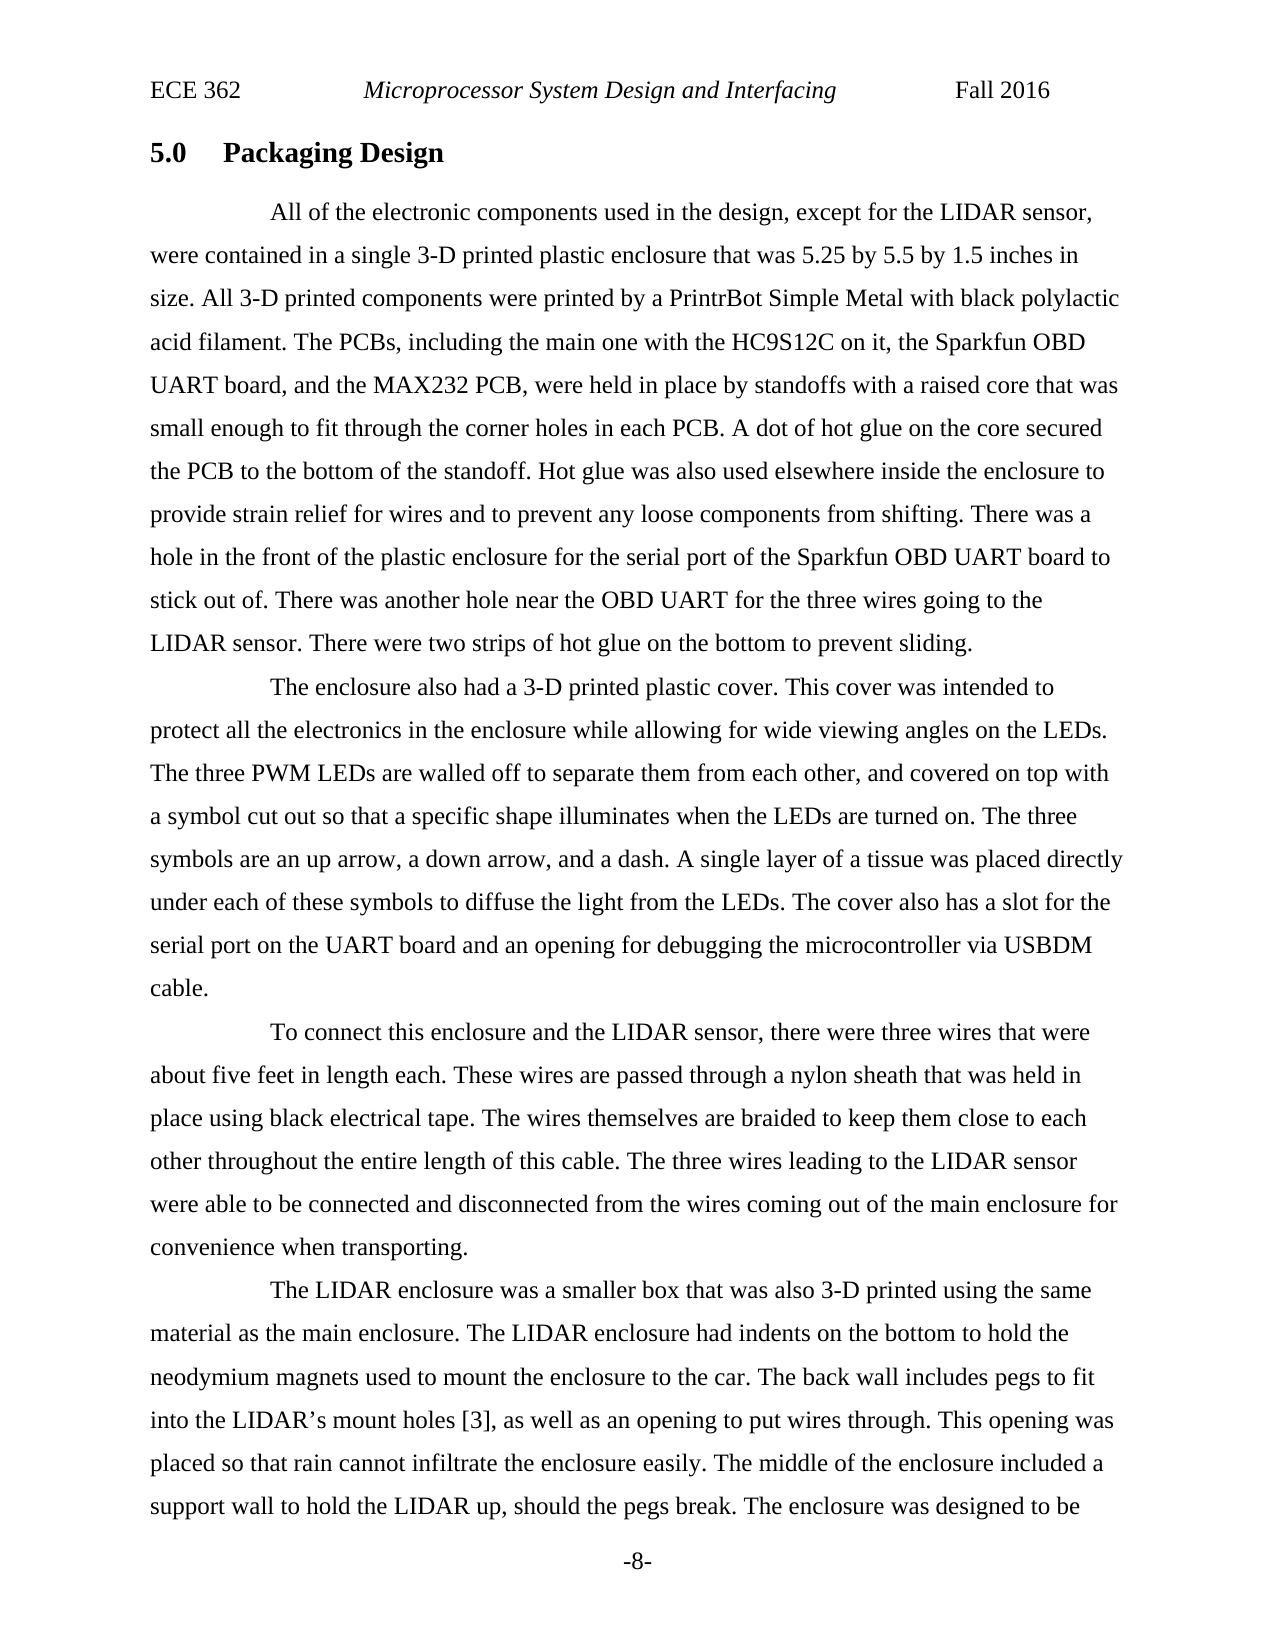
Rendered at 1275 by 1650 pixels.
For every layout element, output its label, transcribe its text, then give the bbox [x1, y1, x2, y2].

list Packaging Design [150, 135, 1125, 168]
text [150, 1275, 1125, 1520]
text To connect this enclosure and the LIDAR sensor, there were three wires that were about five feet in length each. These wires are passed through a nylon sheath that was held in place using black electrical tape. The wires themselves are braided to keep them close to each other throughout the entire length of this cable. The three wires leading to the LIDAR sensor were able to be connected and disconnected from the wires coming out of the main enclosure for convenience when transporting. [150, 1017, 1125, 1261]
text All of the electronic components used in the design, except for the LIDAR sensor, were contained in a single 3-D printed plastic enclosure that was 5.25 by 5.5 by 1.5 inches in size. All 3-D printed components were printed by a PrintrBot Simple Metal with black polylactic acid filament. The PCBs, including the main one with the HC9S12C on it, the Sparkfun OBD UART board, and the MAX232 PCB, were held in place by standoffs with a raised core that was small enough to fit through the corner holes in each PCB. A dot of hot glue on the core secured the PCB to the bottom of the standoff. Hot glue was also used elsewhere inside the enclosure to provide strain relief for wires and to prevent any loose components from shifting. There was a hole in the front of the plastic enclosure for the serial port of the Sparkfun OBD UART board to stick out of. There was another hole near the OBD UART for the three wires going to the LIDAR sensor. There were two strips of hot glue on the bottom to prevent sliding. [150, 197, 1125, 657]
text The enclosure also had a 3-D printed plastic cover. This cover was intended to protect all the electronics in the enclosure while allowing for wide viewing angles on the LEDs. The three PWM LEDs are walled off to separate them from each other, and covered on top with a symbol cut out so that a specific shape illuminates when the LEDs are turned on. The three symbols are an up arrow, a down arrow, and a dash. A single layer of a tissue was placed directly under each of these symbols to diffuse the light from the LEDs. The cover also has a slot for the serial port on the UART board and an opening for debugging the microcontroller via USBDM cable. [150, 672, 1125, 1002]
